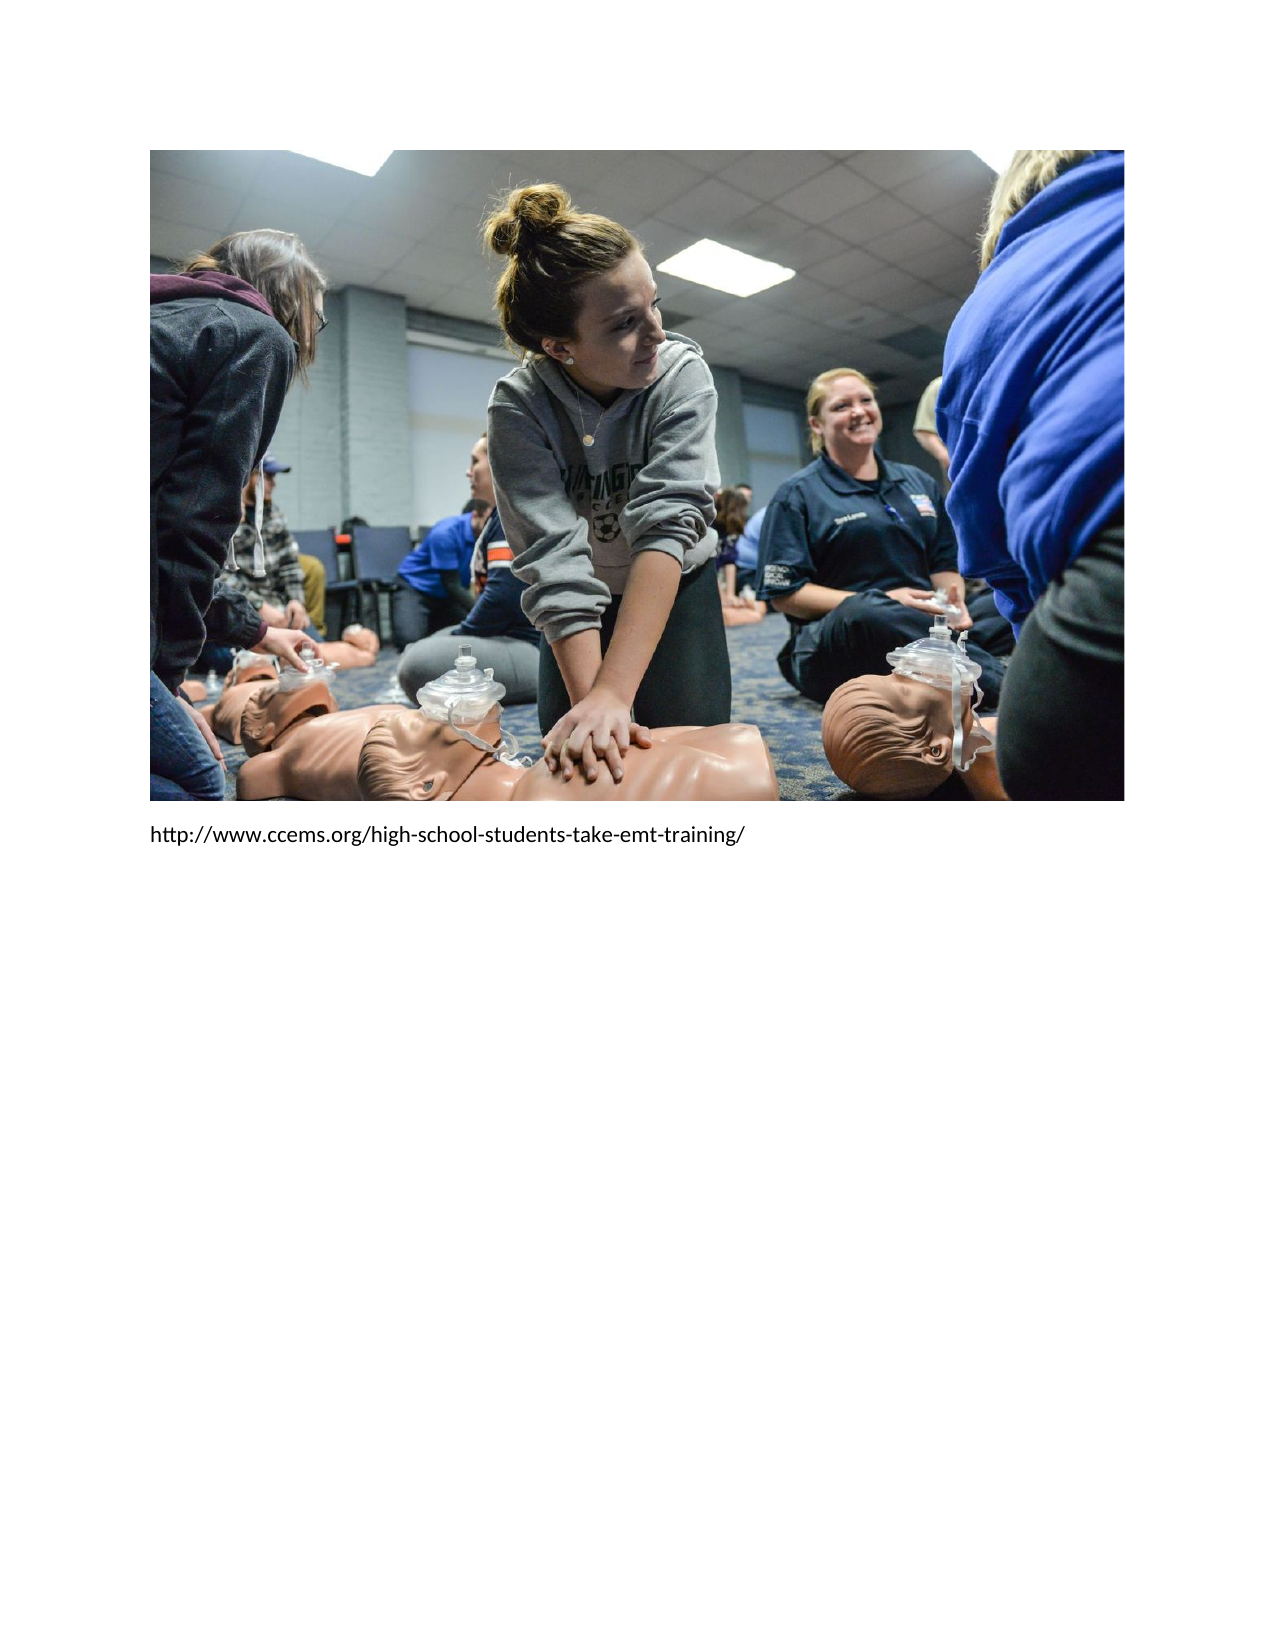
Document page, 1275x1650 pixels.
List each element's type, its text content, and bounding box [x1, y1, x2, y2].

text http://www.ccems.org/high-school-students-take-emt-training/ [150, 820, 1125, 848]
picture [150, 150, 1125, 801]
